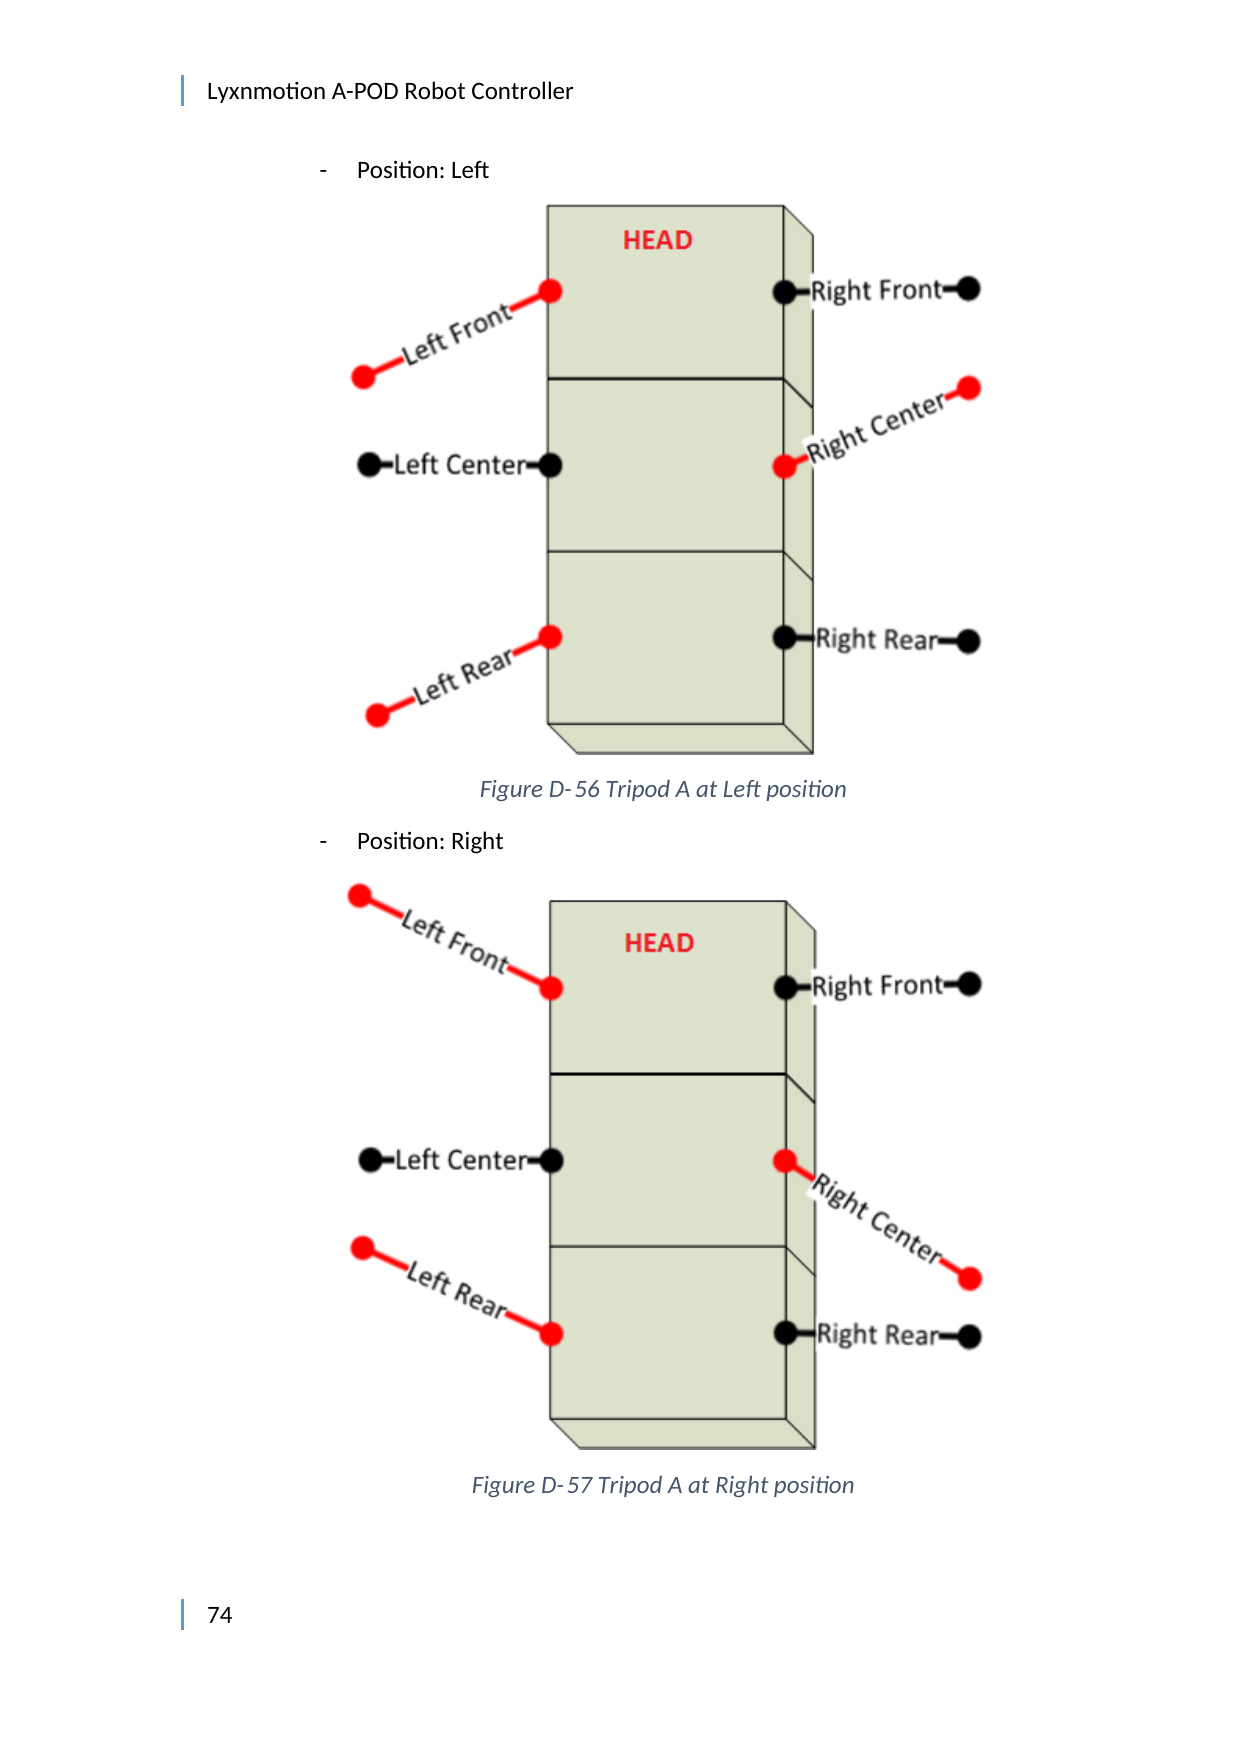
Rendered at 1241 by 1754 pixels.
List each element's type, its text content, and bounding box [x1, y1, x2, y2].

list Position: Right [319, 825, 1122, 855]
picture [338, 874, 991, 1450]
list Position: Left [319, 155, 1122, 185]
picture [341, 204, 988, 755]
